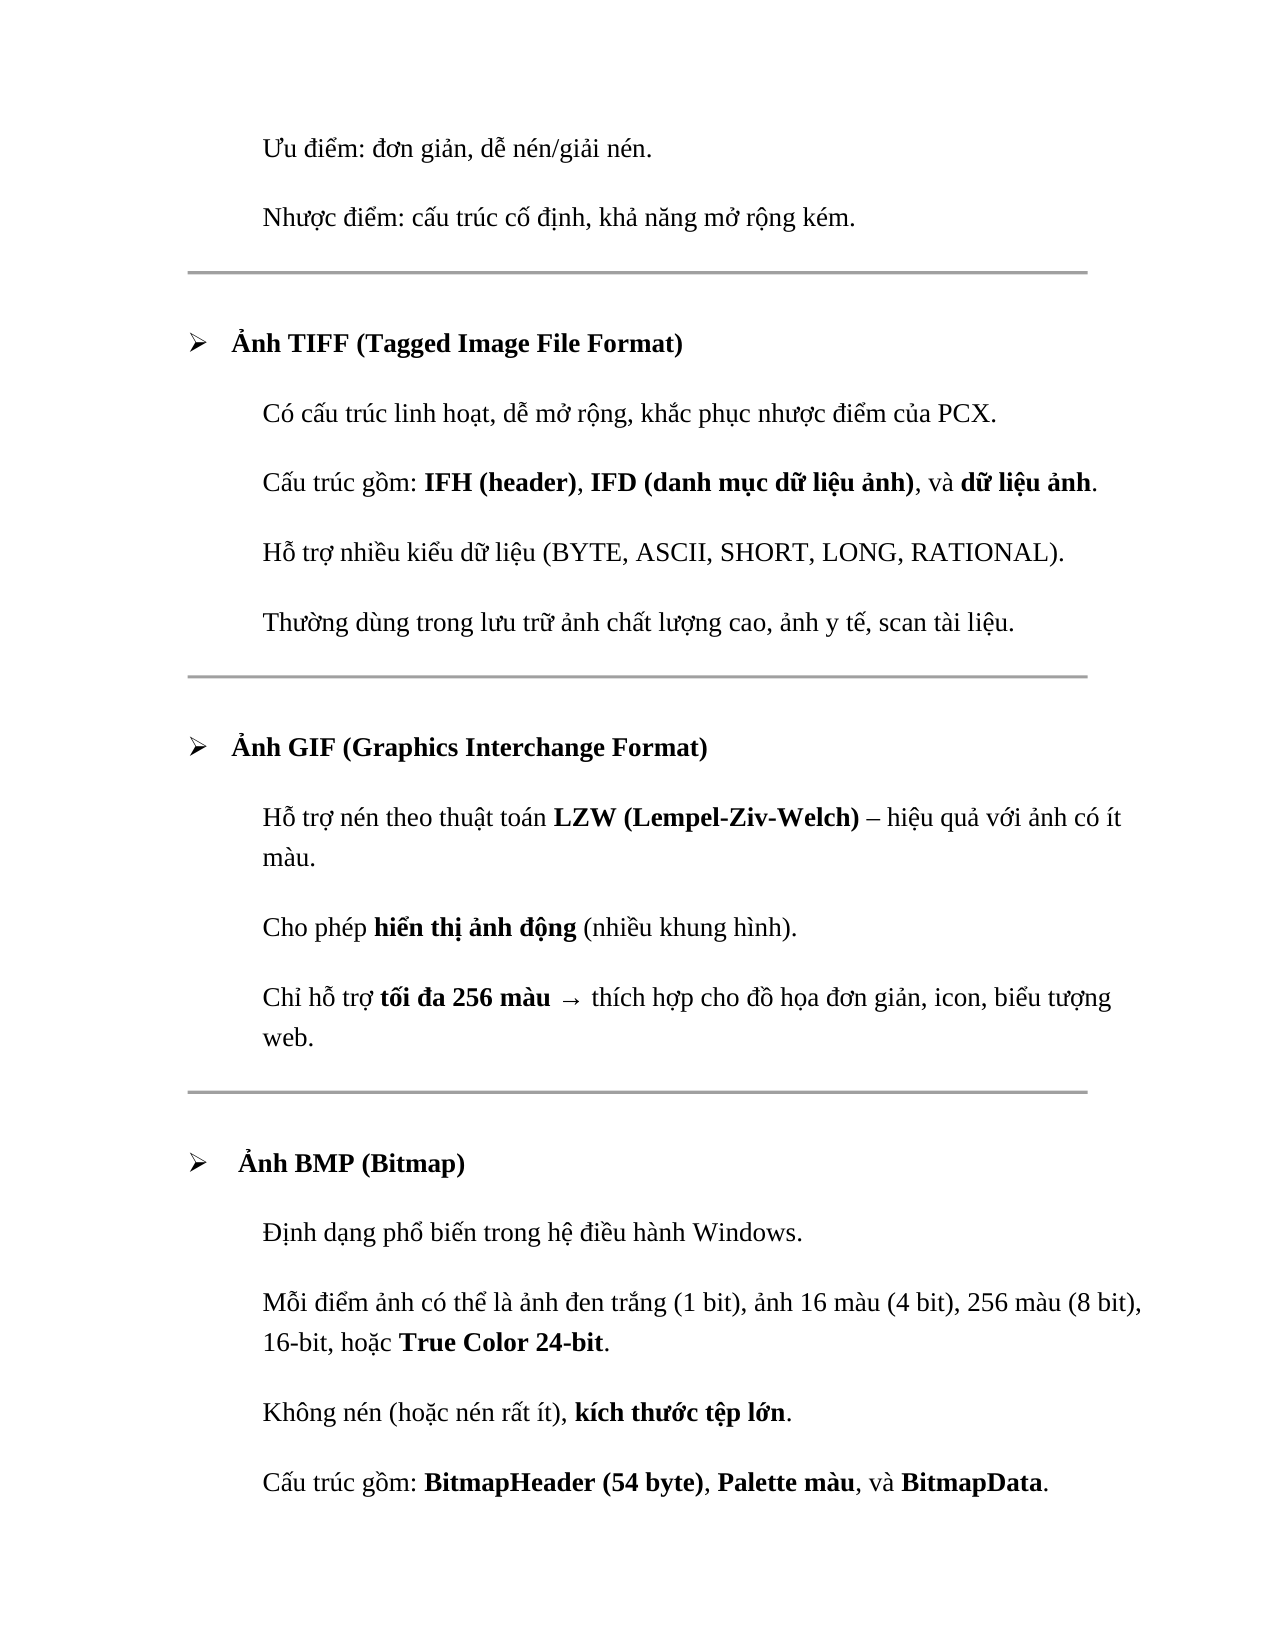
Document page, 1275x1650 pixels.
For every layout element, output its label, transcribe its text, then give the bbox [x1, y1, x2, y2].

text Có cấu trúc linh hoạt, dễ mở rộng, khắc phục nhược điểm của PCX. [262, 397, 1167, 428]
text Định dạng phổ biến trong hệ điều hành Windows. [262, 1217, 1167, 1248]
text Nhược điểm: cấu trúc cố định, khả năng mở rộng kém. [262, 202, 1167, 233]
text Mỗi điểm ảnh có thể là ảnh đen trắng (1 bit), ảnh 16 màu (4 bit), 256 màu (8 bit), 16-bit, hoặc True Color 24-bit. [262, 1286, 1167, 1358]
subtitle Ảnh BMP (Bitmap) [187, 1147, 1167, 1178]
text Ưu điểm: đơn giản, dễ nén/giải nén. [262, 132, 1167, 163]
text Thường dùng trong lưu trữ ảnh chất lượng cao, ảnh y tế, scan tài liệu. [262, 606, 1167, 637]
text Cho phép hiển thị ảnh động (nhiều khung hình). [262, 911, 1167, 942]
subtitle Ảnh GIF (Graphics Interchange Format) [187, 731, 1167, 763]
text Chỉ hỗ trợ tối đa 256 màu → thích hợp cho đồ họa đơn giản, icon, biểu tượng web. [262, 981, 1167, 1052]
subtitle Ảnh TIFF (Tagged Image File Format) [187, 327, 1167, 358]
text Cấu trúc gồm: IFH (header), IFD (danh mục dữ liệu ảnh), và dữ liệu ảnh. [262, 467, 1167, 498]
text Không nén (hoặc nén rất ít), kích thước tệp lớn. [262, 1396, 1167, 1427]
text Hỗ trợ nhiều kiểu dữ liệu (BYTE, ASCII, SHORT, LONG, RATIONAL). [262, 536, 1167, 567]
text Hỗ trợ nén theo thuật toán LZW (Lempel-Ziv-Welch) – hiệu quả với ảnh có ít màu. [262, 801, 1167, 873]
text Cấu trúc gồm: BitmapHeader (54 byte), Palette màu, và BitmapData. [262, 1466, 1167, 1497]
